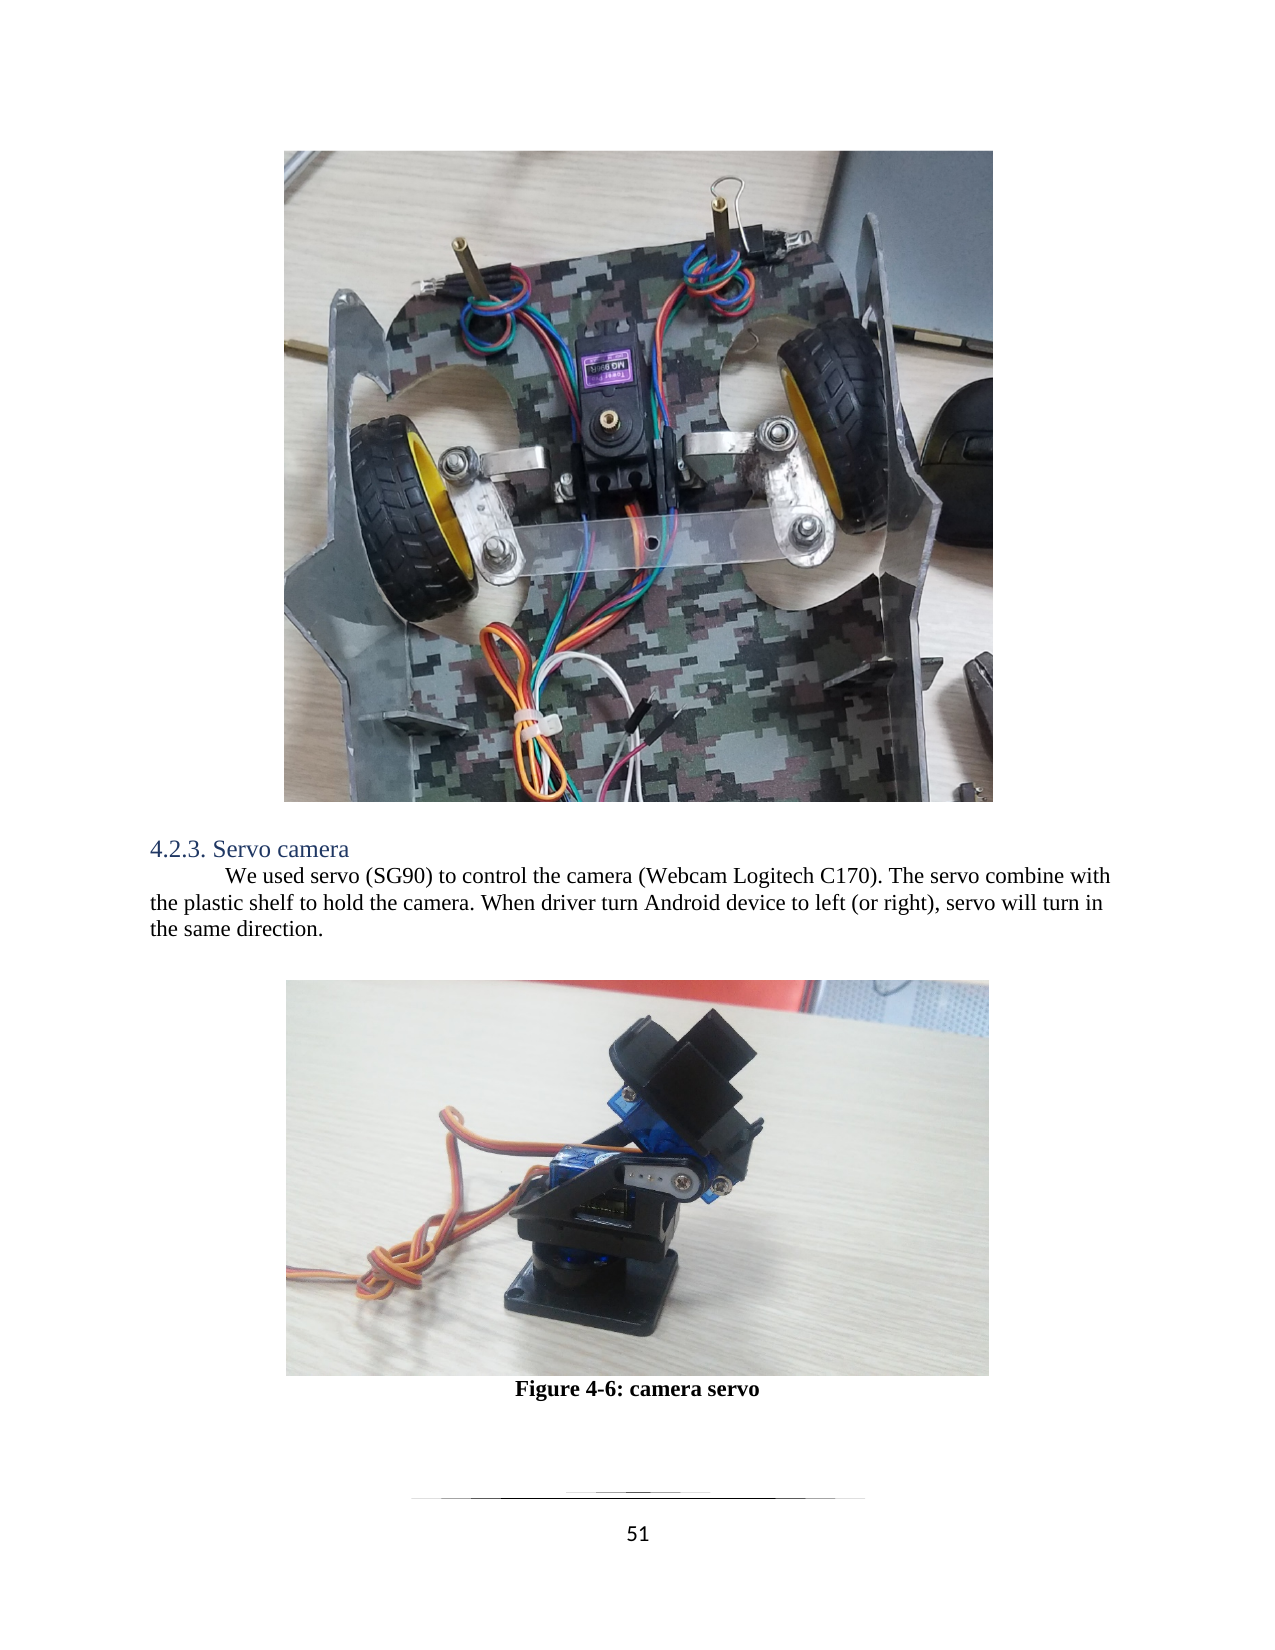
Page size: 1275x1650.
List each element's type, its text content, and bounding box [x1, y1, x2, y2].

subtitle 4.2.3. Servo camera [150, 834, 1125, 863]
picture [284, 151, 993, 801]
text Figure 4-6: camera servo [150, 1375, 1125, 1402]
text We used servo (SG90) to control the camera (Webcam Logitech C170). The servo combine with the plastic shelf to hold the camera. When driver turn Android device to left (or right), servo will turn in the same direction. [150, 863, 1125, 942]
picture [286, 980, 989, 1376]
